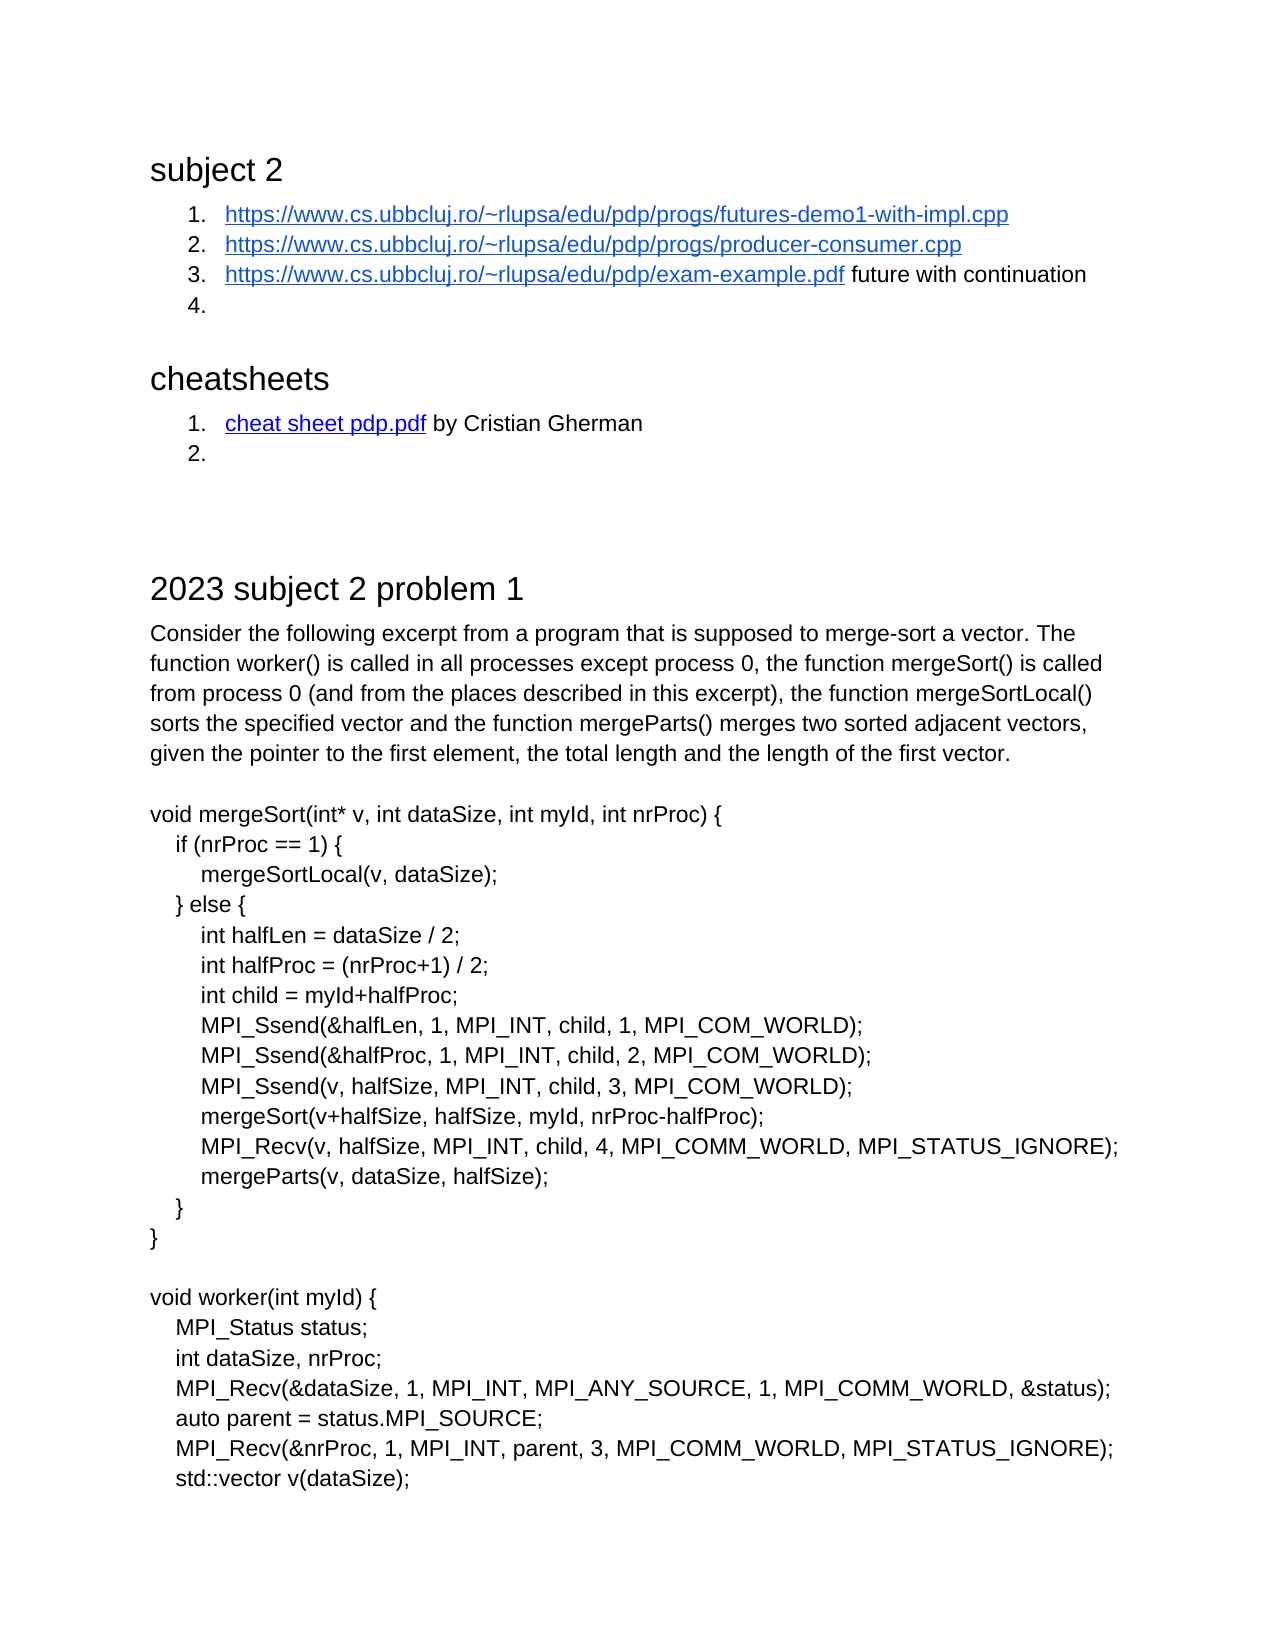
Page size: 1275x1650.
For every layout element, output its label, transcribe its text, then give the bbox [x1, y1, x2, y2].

text int child = myId+halfProc; [150, 982, 1125, 1008]
text } [150, 1224, 1125, 1250]
text int dataSize, nrProc; [150, 1344, 1125, 1371]
text int halfLen = dataSize / 2; [150, 922, 1125, 948]
text MPI_Recv(&nrProc, 1, MPI_INT, parent, 3, MPI_COMM_WORLD, MPI_STATUS_IGNORE); [150, 1435, 1125, 1461]
subtitle subject 2 [150, 150, 1125, 188]
text MPI_Status status; [150, 1314, 1125, 1341]
text auto parent = status.MPI_SOURCE; [150, 1405, 1125, 1431]
text MPI_Ssend(&halfProc, 1, MPI_INT, child, 2, MPI_COM_WORLD); [150, 1042, 1125, 1069]
text MPI_Recv(&dataSize, 1, MPI_INT, MPI_ANY_SOURCE, 1, MPI_COMM_WORLD, &status); [150, 1375, 1125, 1401]
subtitle cheatsheets [150, 359, 1125, 398]
list https://www.cs.ubbcluj.ro/~rlupsa/edu/pdp/progs/futures-demo1-with-impl.cpp [187, 201, 1125, 227]
subtitle 2023 subject 2 problem 1 [150, 568, 1125, 607]
text MPI_Recv(v, halfSize, MPI_INT, child, 4, MPI_COMM_WORLD, MPI_STATUS_IGNORE); [150, 1133, 1125, 1159]
text int halfProc = (nrProc+1) / 2; [150, 952, 1125, 978]
text Consider the following excerpt from a program that is supposed to merge-sort a vector. The function worker() is called in all processes except process 0, the function mergeSort() is called from process 0 (and from the places described in this excerpt), the function mergeSortLocal() sorts the specified vector and the function mergeParts() merges two sorted adjacent vectors, given the pointer to the first element, the total length and the length of the first vector. [150, 619, 1125, 767]
text std::vector v(dataSize); [150, 1465, 1125, 1492]
text void mergeSort(int* v, int dataSize, int myId, int nrProc) { [150, 801, 1125, 827]
text mergeSort(v+halfSize, halfSize, myId, nrProc-halfProc); [150, 1103, 1125, 1129]
list https://www.cs.ubbcluj.ro/~rlupsa/edu/pdp/exam-example.pdf future with continuation [187, 261, 1125, 288]
text MPI_Ssend(&halfLen, 1, MPI_INT, child, 1, MPI_COM_WORLD); [150, 1012, 1125, 1038]
list https://www.cs.ubbcluj.ro/~rlupsa/edu/pdp/progs/producer-consumer.cpp [187, 231, 1125, 257]
text void worker(int myId) { [150, 1284, 1125, 1310]
text if (nrProc == 1) { [150, 831, 1125, 857]
text MPI_Ssend(v, halfSize, MPI_INT, child, 3, MPI_COM_WORLD); [150, 1073, 1125, 1099]
text mergeParts(v, dataSize, halfSize); [150, 1163, 1125, 1189]
list cheat sheet pdp.pdf by Cristian Gherman [187, 410, 1125, 437]
text mergeSortLocal(v, dataSize); [150, 861, 1125, 887]
text } [150, 1193, 1125, 1220]
text } else { [150, 891, 1125, 918]
